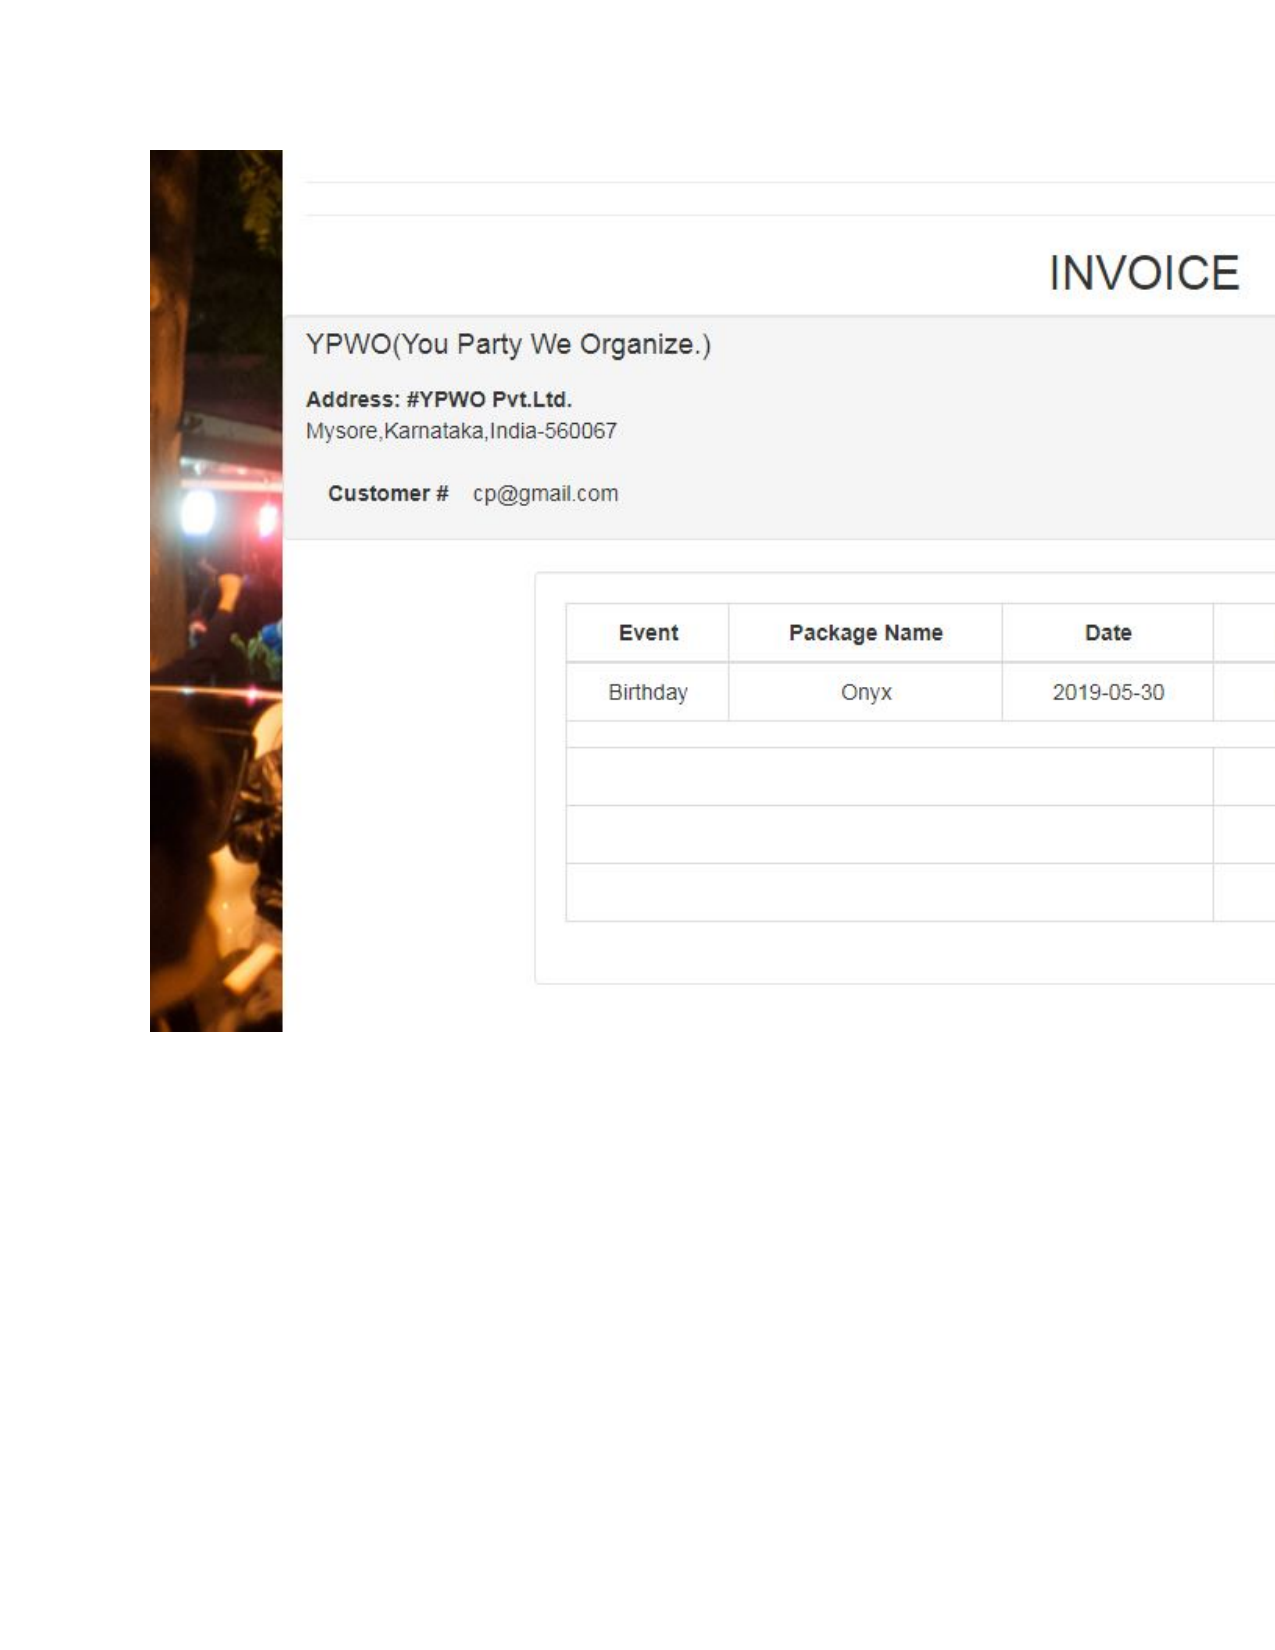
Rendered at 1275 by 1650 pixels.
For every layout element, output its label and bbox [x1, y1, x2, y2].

picture [150, 150, 1275, 1032]
